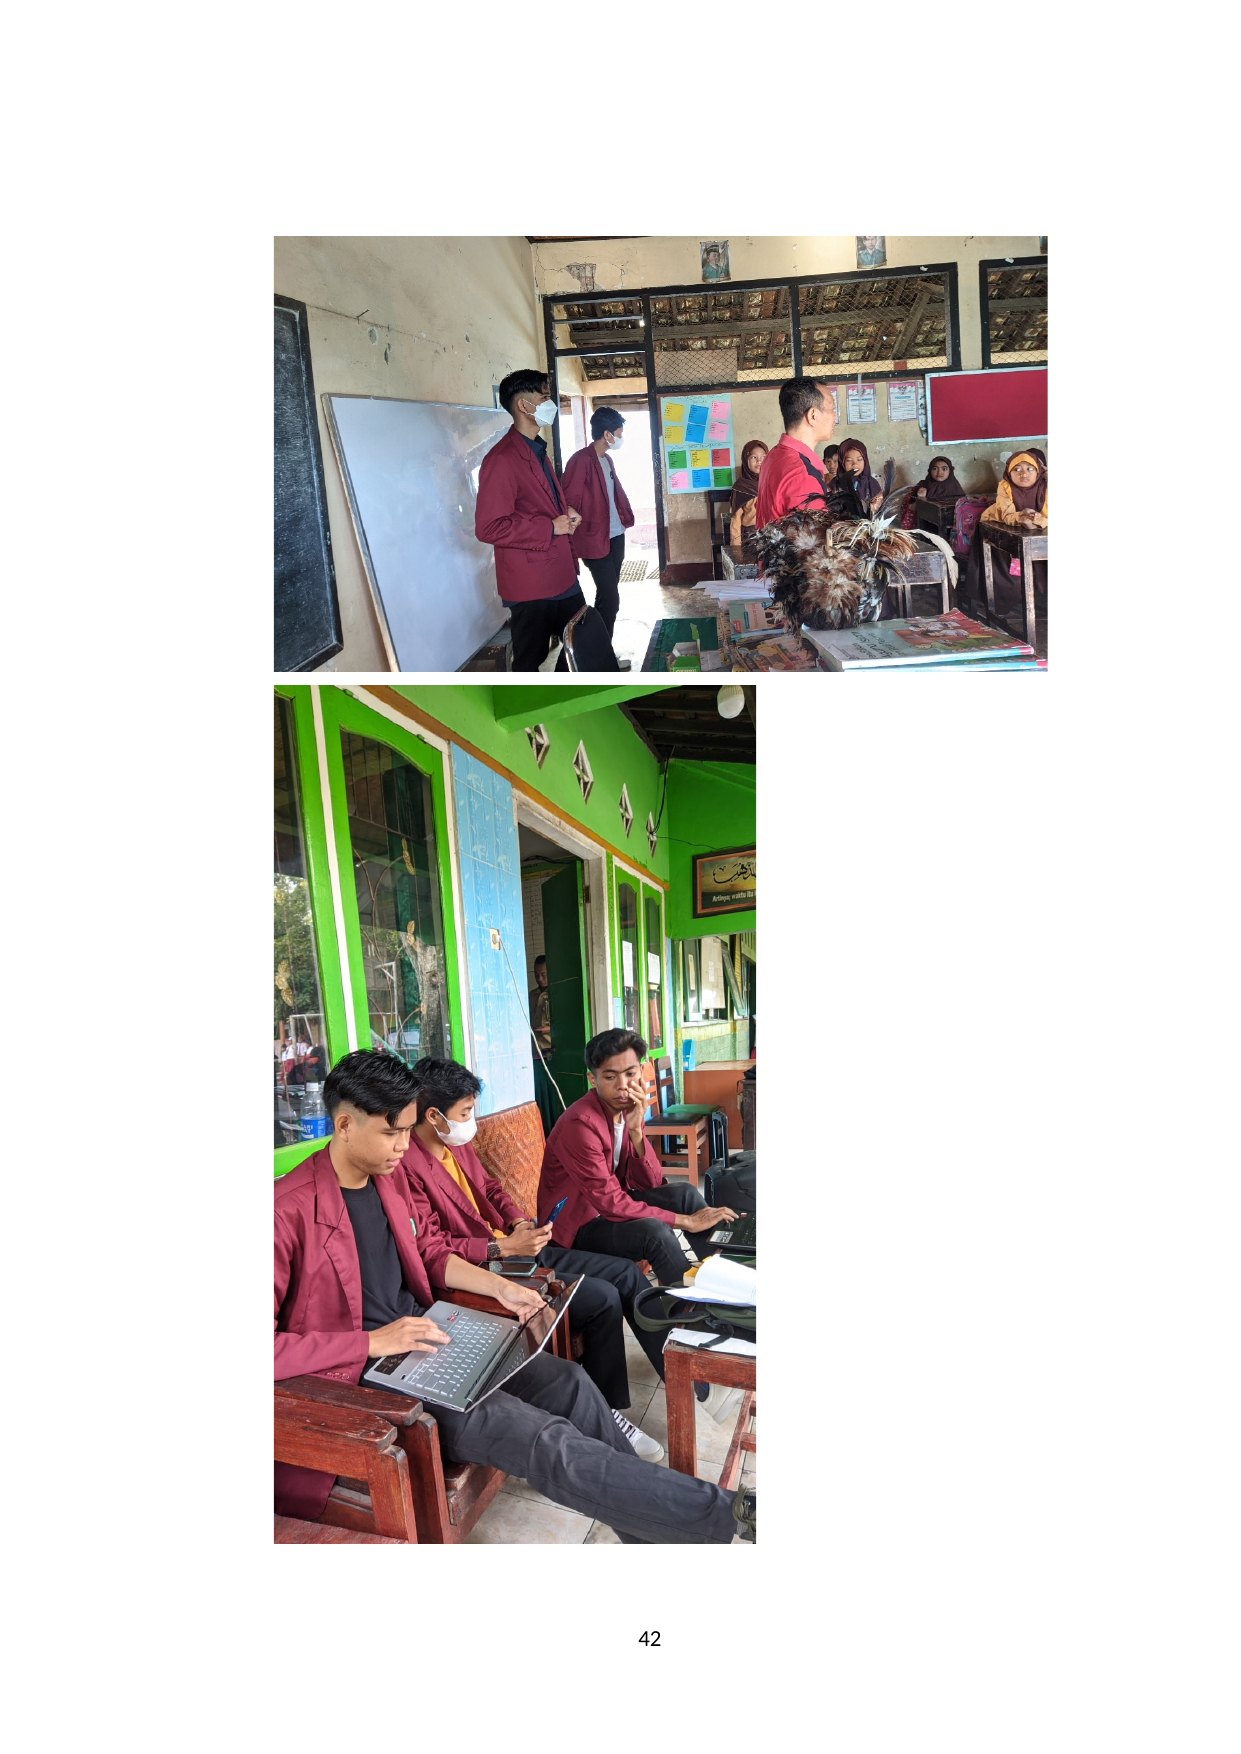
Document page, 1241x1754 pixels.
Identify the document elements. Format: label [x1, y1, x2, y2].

picture [273, 236, 1048, 672]
picture [273, 685, 757, 1544]
